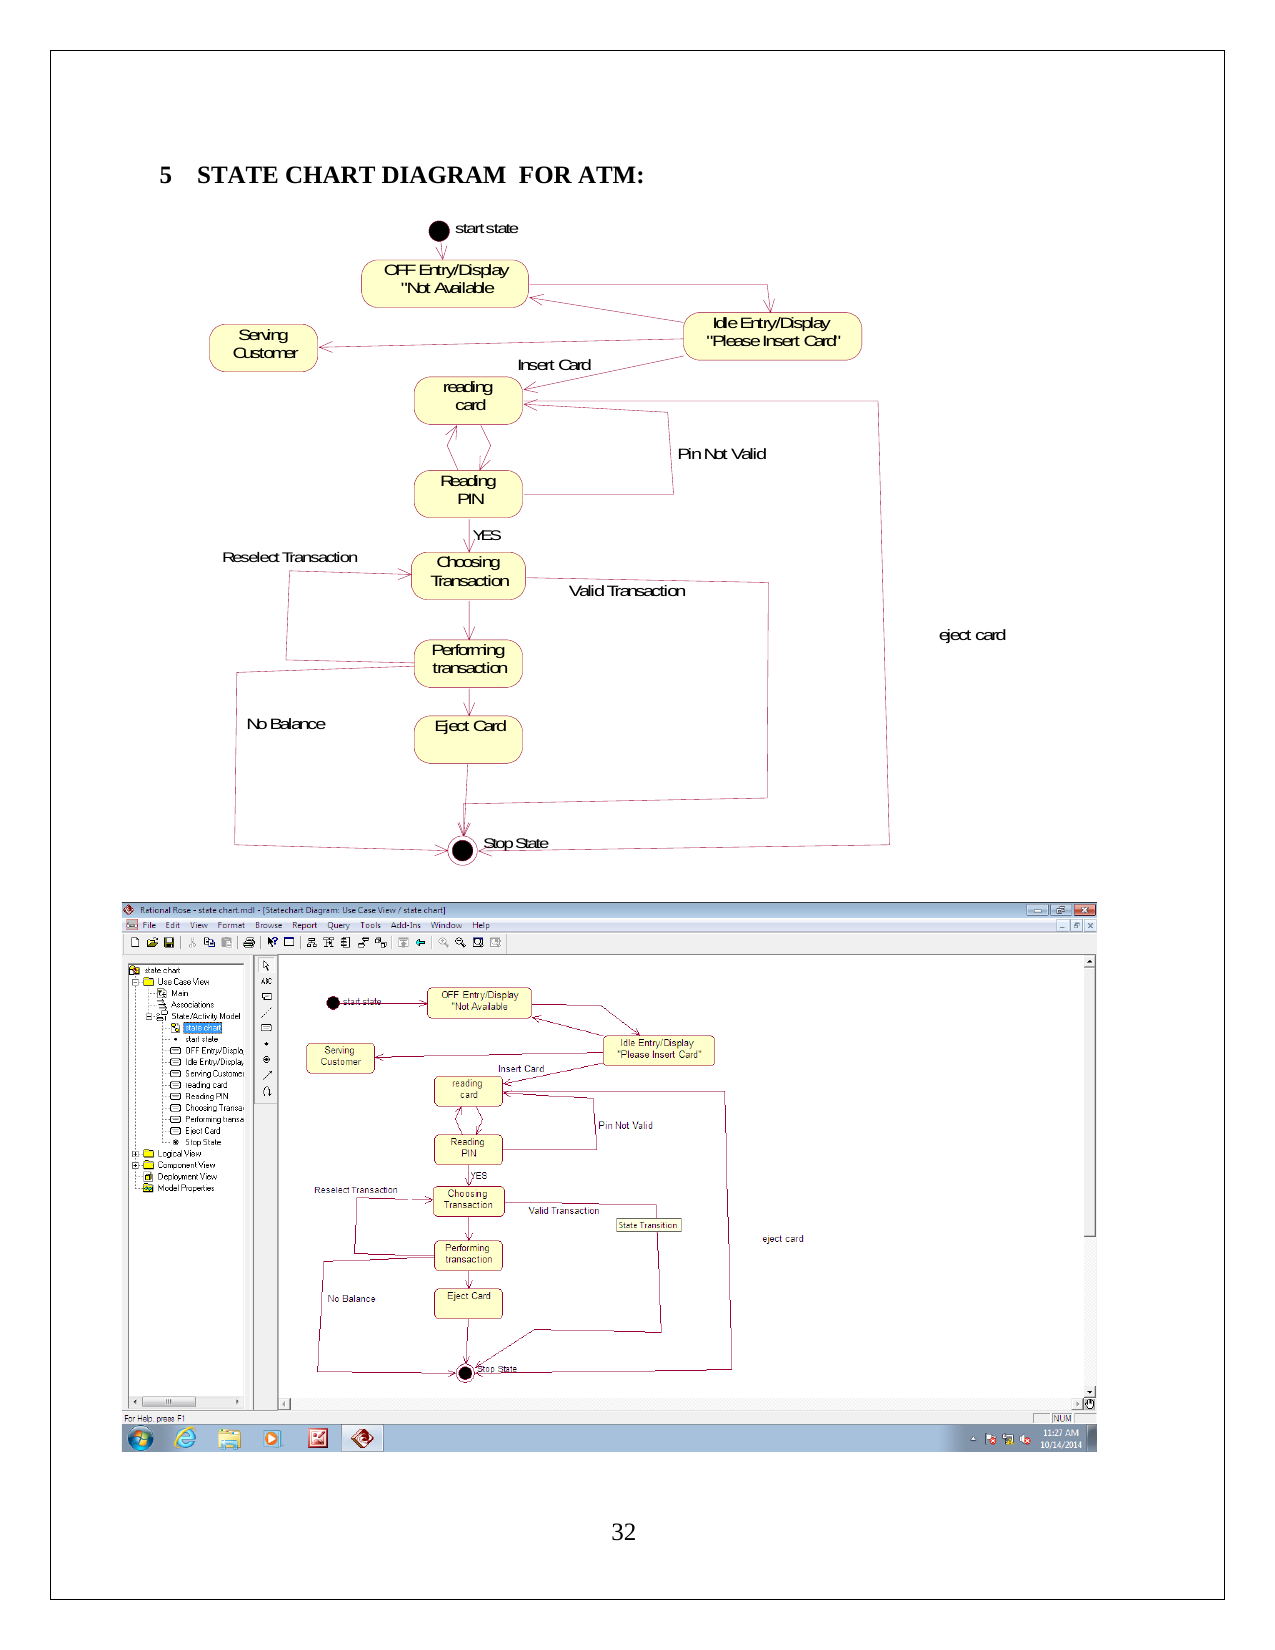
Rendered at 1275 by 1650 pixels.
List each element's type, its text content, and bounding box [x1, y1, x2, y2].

list STATE Chart Diagram for ATM: [159, 160, 1125, 189]
picture [121, 902, 1097, 1452]
